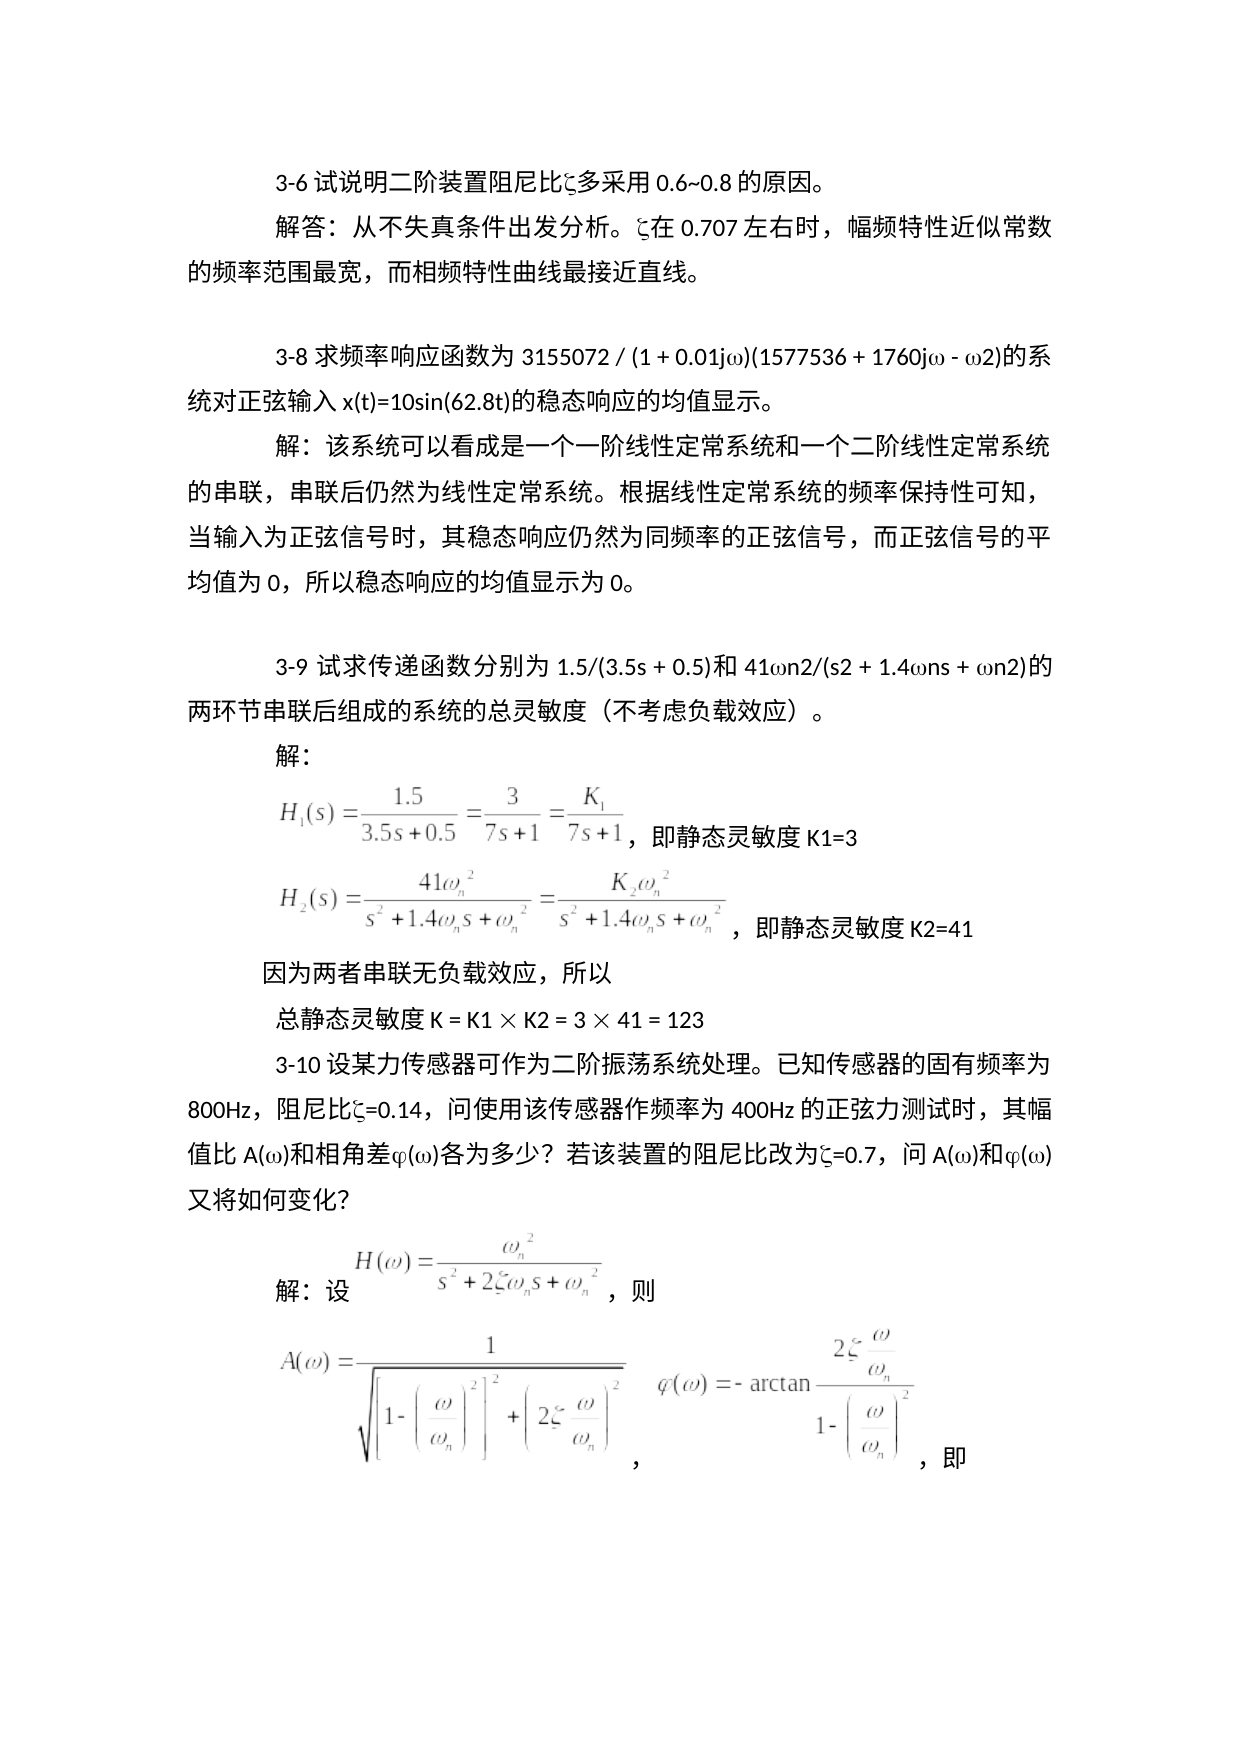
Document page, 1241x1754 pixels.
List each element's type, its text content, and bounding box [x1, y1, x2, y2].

text 3-9 试求传递函数分别为1.5/(3.5s + 0.5)和41n2/(s2 + 1.4ns + n2)的两环节串联后组成的系统的总灵敏度（不考虑负载效应）。 [187, 646, 1053, 728]
text 因为两者串联无负载效应，所以 [187, 954, 1053, 990]
text ，即静态灵敏度K2=41 [187, 862, 1053, 945]
text 3-8 求频率响应函数为3155072 / (1 + 0.01j)(1577536 + 1760j - 2)的系统对正弦输入x(t)=10sin(62.8t)的稳态响应的均值显示。 [187, 336, 1053, 418]
text 3-6 试说明二阶装置阻尼比多采用0.6~0.8的原因。 [187, 162, 1053, 198]
text 解： [187, 737, 1053, 773]
text ，即静态灵敏度K1=3 [187, 782, 1053, 853]
text 3-10 设某力传感器可作为二阶振荡系统处理。已知传感器的固有频率为800Hz，阻尼比=0.14，问使用该传感器作频率为400Hz的正弦力测试时，其幅值比A()和相角差()各为多少？若该装置的阻尼比改为=0.7，问A()和()又将如何变化？ [187, 1044, 1053, 1217]
text 解答：从不失真条件出发分析。在0.707左右时，幅频特性近似常数的频率范围最宽，而相频特性曲线最接近直线。 [187, 207, 1053, 289]
text 解：该系统可以看成是一个一阶线性定常系统和一个二阶线性定常系统的串联，串联后仍然为线性定常系统。根据线性定常系统的频率保持性可知，当输入为正弦信号时，其稳态响应仍然为同频率的正弦信号，而正弦信号的平均值为0，所以稳态响应的均值显示为0。 [187, 427, 1053, 599]
text 总静态灵敏度K = K1 K2 = 3 41 = 123 [187, 999, 1053, 1035]
text ，，即 [187, 1317, 1053, 1474]
text 解：设，则 [187, 1226, 1053, 1308]
